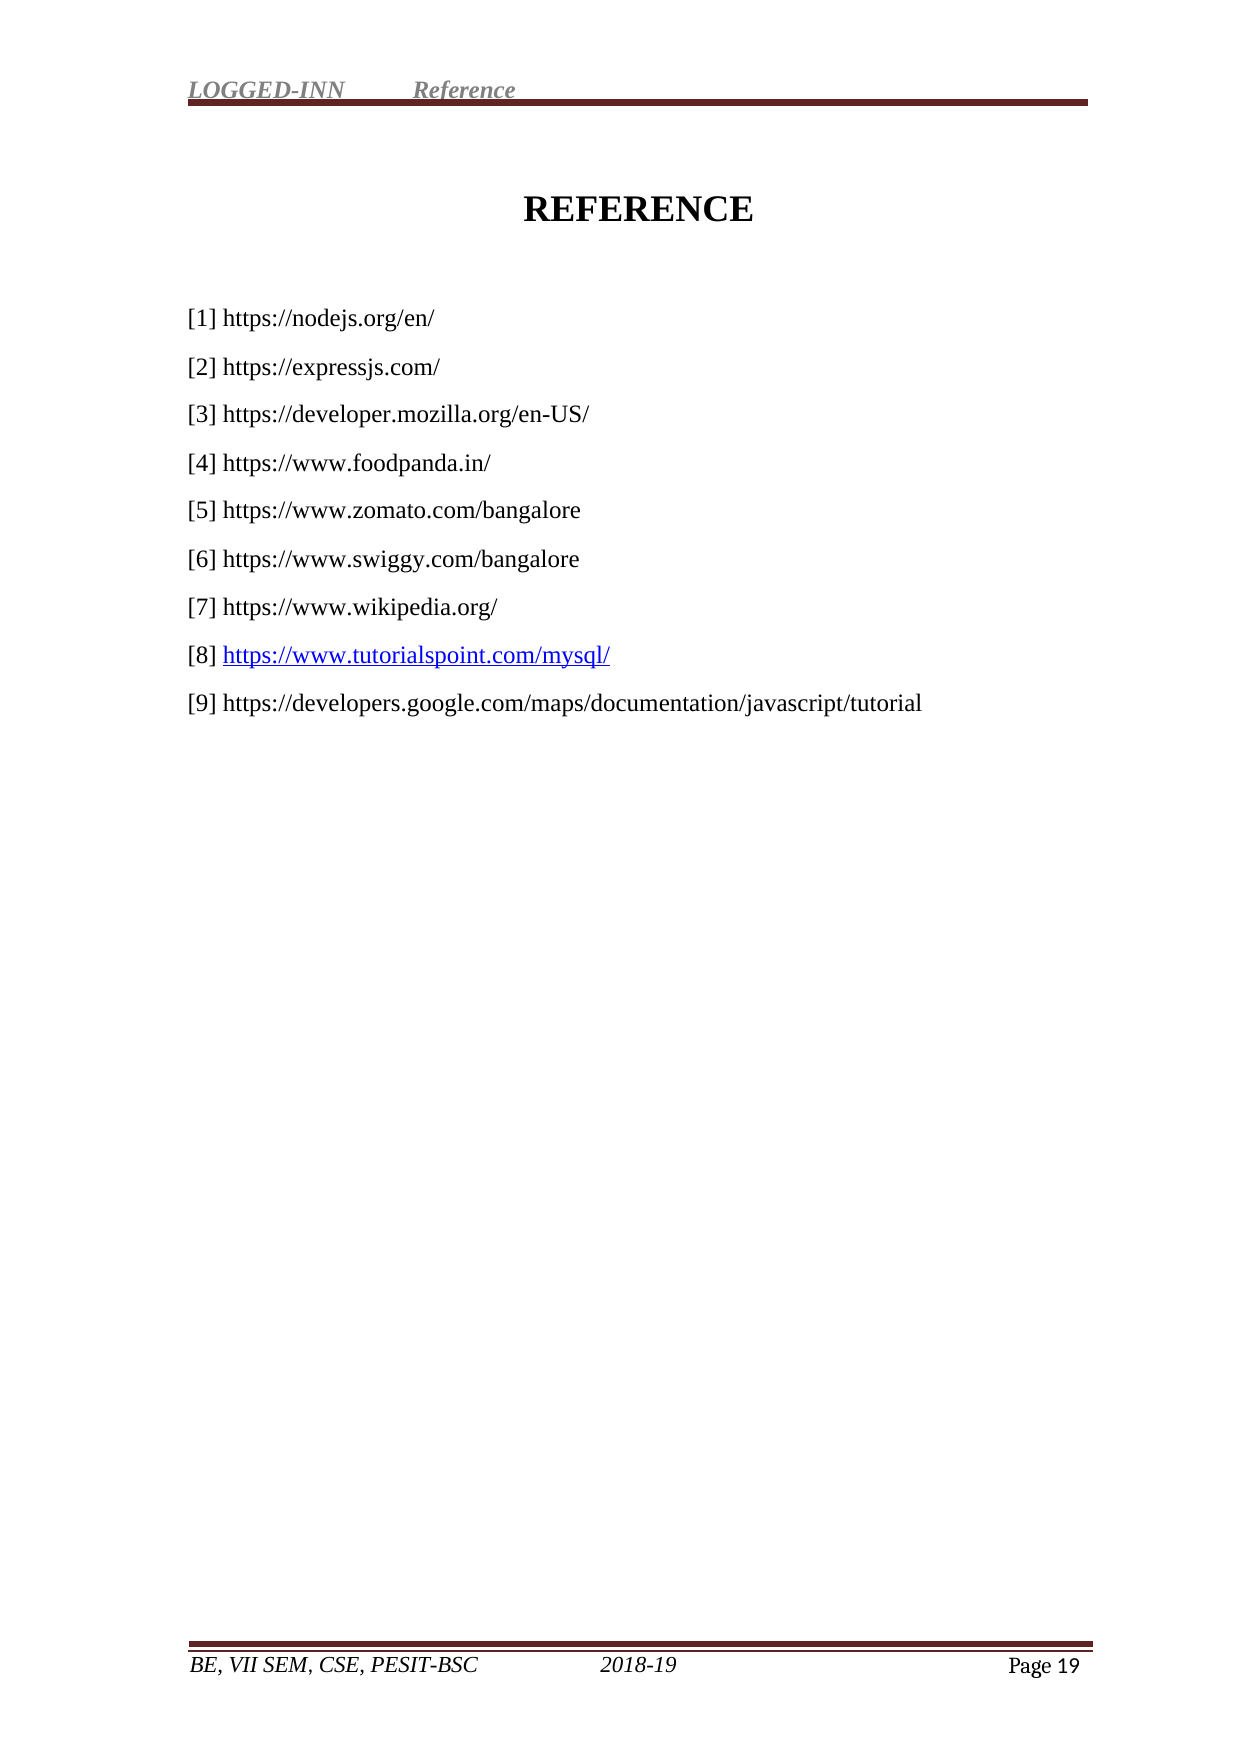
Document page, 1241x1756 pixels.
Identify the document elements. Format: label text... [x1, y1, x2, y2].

text [8] https://www.tutorialspoint.com/mysql/ [187, 640, 1087, 668]
text [1] https://nodejs.org/en/ [187, 303, 1087, 332]
text [5] https://www.zomato.com/bangalore [187, 496, 1087, 524]
text [6] https://www.swiggy.com/bangalore [187, 544, 1087, 572]
text REFERENCE [187, 186, 1090, 229]
text [3] https://developer.mozilla.org/en-US/ [187, 399, 1087, 428]
text [7] https://www.wikipedia.org/ [187, 592, 1087, 620]
text [4] https://www.foodpanda.in/ [187, 448, 1087, 476]
text [2] https://expressjs.com/ [187, 352, 1087, 380]
text [9] https://developers.google.com/maps/documentation/javascript/tutorial [187, 688, 1087, 716]
